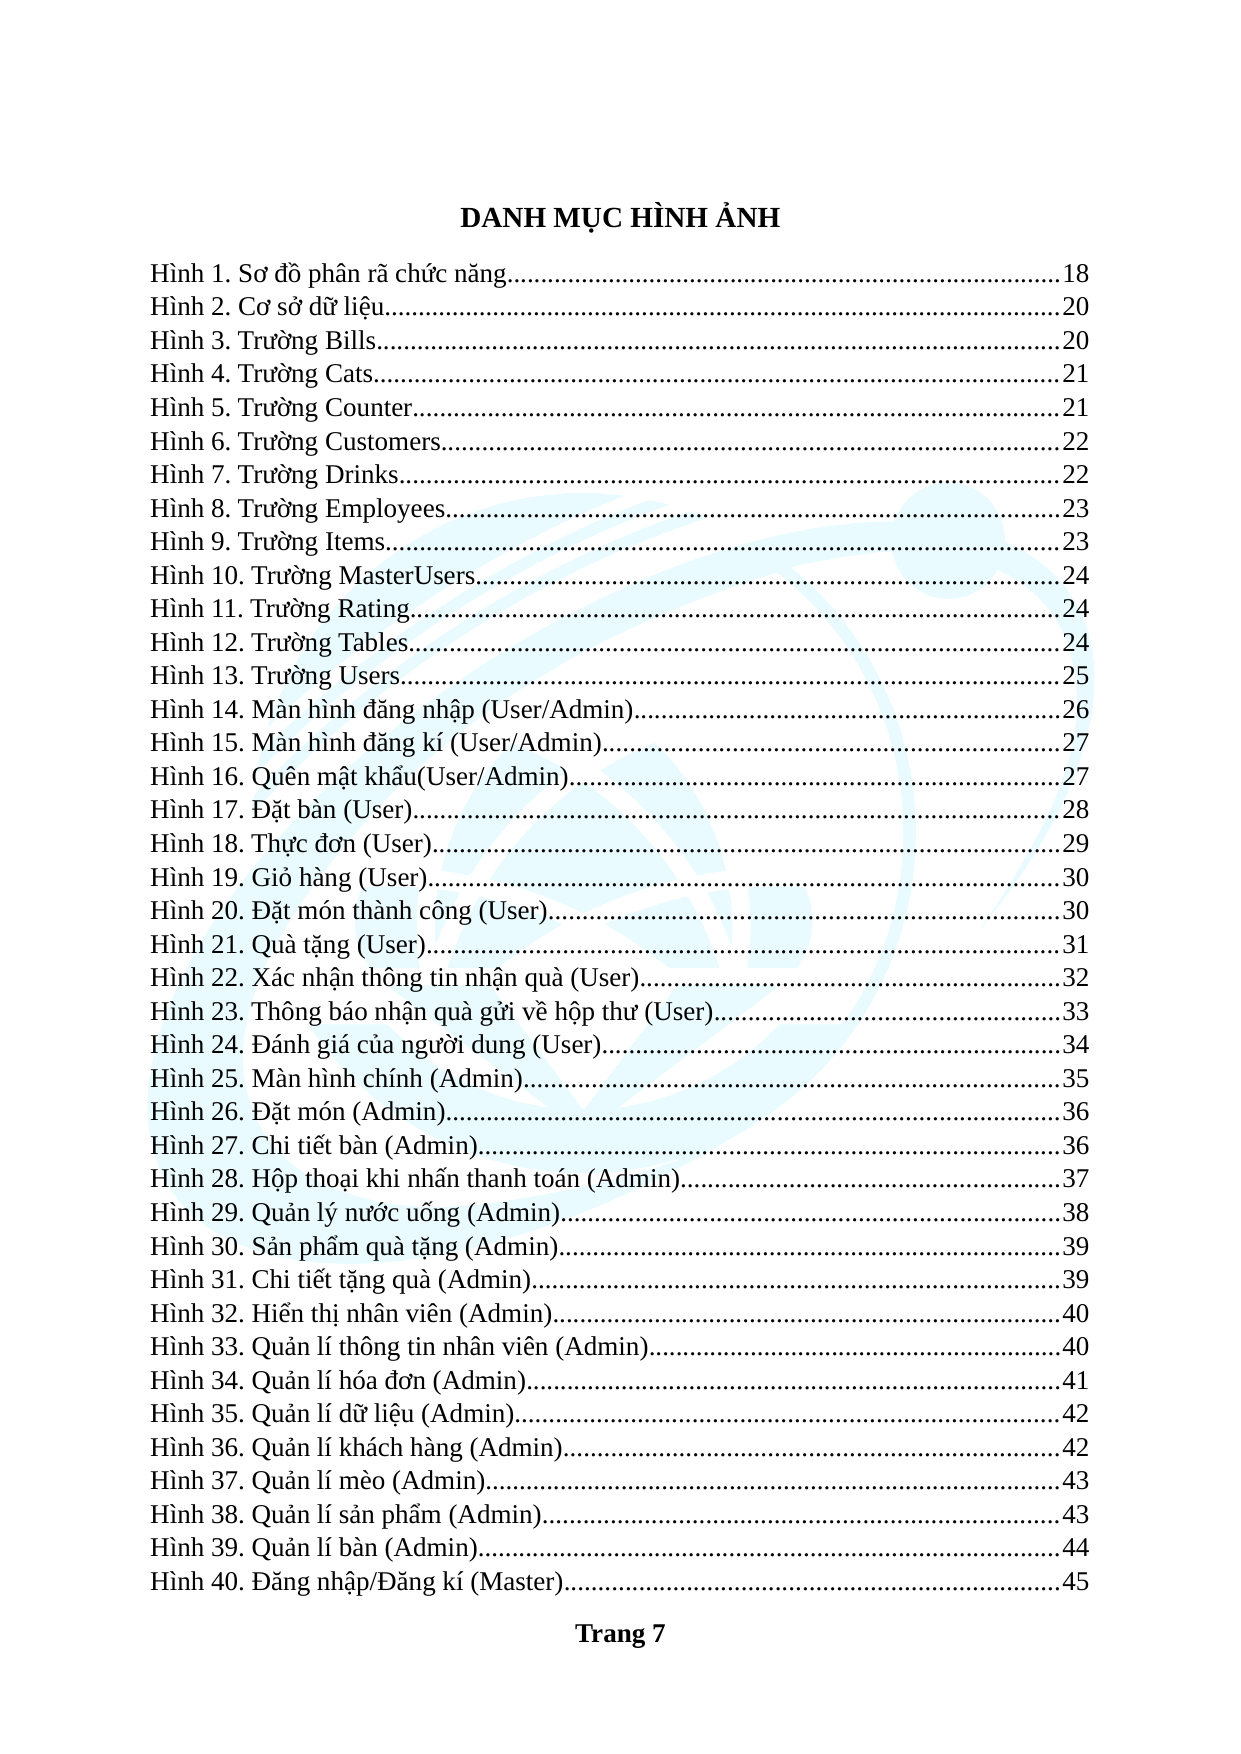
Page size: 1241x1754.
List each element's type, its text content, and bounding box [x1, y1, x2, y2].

text Hình 13. Trường Users 25 [150, 659, 1090, 691]
subtitle DANH MỤC HÌNH ẢNH [150, 200, 1090, 233]
text Hình 8. Trường Employees 23 [150, 492, 1090, 523]
text Hình 15. Màn hình đăng kí (User/Admin) 27 [150, 727, 1090, 758]
text Hình 1. Sơ đồ phân rã chức năng 18 [150, 257, 1090, 288]
text Hình 16. Quên mật khẩu(User/Admin) 27 [150, 760, 1090, 791]
text Hình 18. Thực đơn (User) 29 [150, 827, 1090, 858]
text Hình 27. Chi tiết bàn (Admin) 36 [150, 1129, 1090, 1160]
text Hình 9. Trường Items 23 [150, 525, 1090, 556]
text Hình 2. Cơ sở dữ liệu 20 [150, 291, 1090, 322]
text Hình 11. Trường Rating 24 [150, 592, 1090, 623]
text Hình 20. Đặt món thành công (User) 30 [150, 894, 1090, 925]
text Hình 39. Quản lí bàn (Admin) 44 [150, 1532, 1090, 1563]
text Hình 14. Màn hình đăng nhập (User/Admin) 26 [150, 693, 1090, 724]
text Hình 10. Trường MasterUsers 24 [150, 559, 1090, 590]
text Hình 33. Quản lí thông tin nhân viên (Admin) 40 [150, 1330, 1090, 1361]
text Hình 22. Xác nhận thông tin nhận quà (User) 32 [150, 961, 1090, 992]
text Hình 5. Trường Counter 21 [150, 391, 1090, 422]
text Hình 26. Đặt món (Admin) 36 [150, 1096, 1090, 1127]
text Hình 25. Màn hình chính (Admin) 35 [150, 1062, 1090, 1093]
text Hình 37. Quản lí mèo (Admin) 43 [150, 1464, 1090, 1496]
text Hình 29. Quản lý nước uống (Admin) 38 [150, 1196, 1090, 1227]
text Hình 24. Đánh giá của người dung (User) 34 [150, 1028, 1090, 1059]
text Hình 38. Quản lí sản phẩm (Admin) 43 [150, 1498, 1090, 1529]
text Hình 35. Quản lí dữ liệu (Admin) 42 [150, 1397, 1090, 1428]
text Hình 31. Chi tiết tặng quà (Admin) 39 [150, 1263, 1090, 1294]
text Hình 21. Quà tặng (User) 31 [150, 928, 1090, 959]
text Hình 3. Trường Bills 20 [150, 324, 1090, 355]
text Hình 30. Sản phẩm quà tặng (Admin) 39 [150, 1230, 1090, 1261]
text Hình 23. Thông báo nhận quà gửi về hộp thư (User) 33 [150, 995, 1090, 1026]
text Hình 28. Hộp thoại khi nhấn thanh toán (Admin) 37 [150, 1163, 1090, 1194]
text Hình 17. Đặt bàn (User) 28 [150, 794, 1090, 825]
text Hình 4. Trường Cats 21 [150, 358, 1090, 389]
text Hình 19. Giỏ hàng (User) 30 [150, 861, 1090, 892]
text Hình 12. Trường Tables 24 [150, 626, 1090, 657]
text Hình 34. Quản lí hóa đơn (Admin) 41 [150, 1364, 1090, 1395]
text Hình 32. Hiển thị nhân viên (Admin) 40 [150, 1297, 1090, 1328]
text Hình 40. Đăng nhập/Đăng kí (Master) 45 [150, 1565, 1090, 1596]
text Hình 6. Trường Customers 22 [150, 425, 1090, 456]
text Hình 36. Quản lí khách hàng (Admin) 42 [150, 1431, 1090, 1462]
text Hình 7. Trường Drinks 22 [150, 458, 1090, 489]
